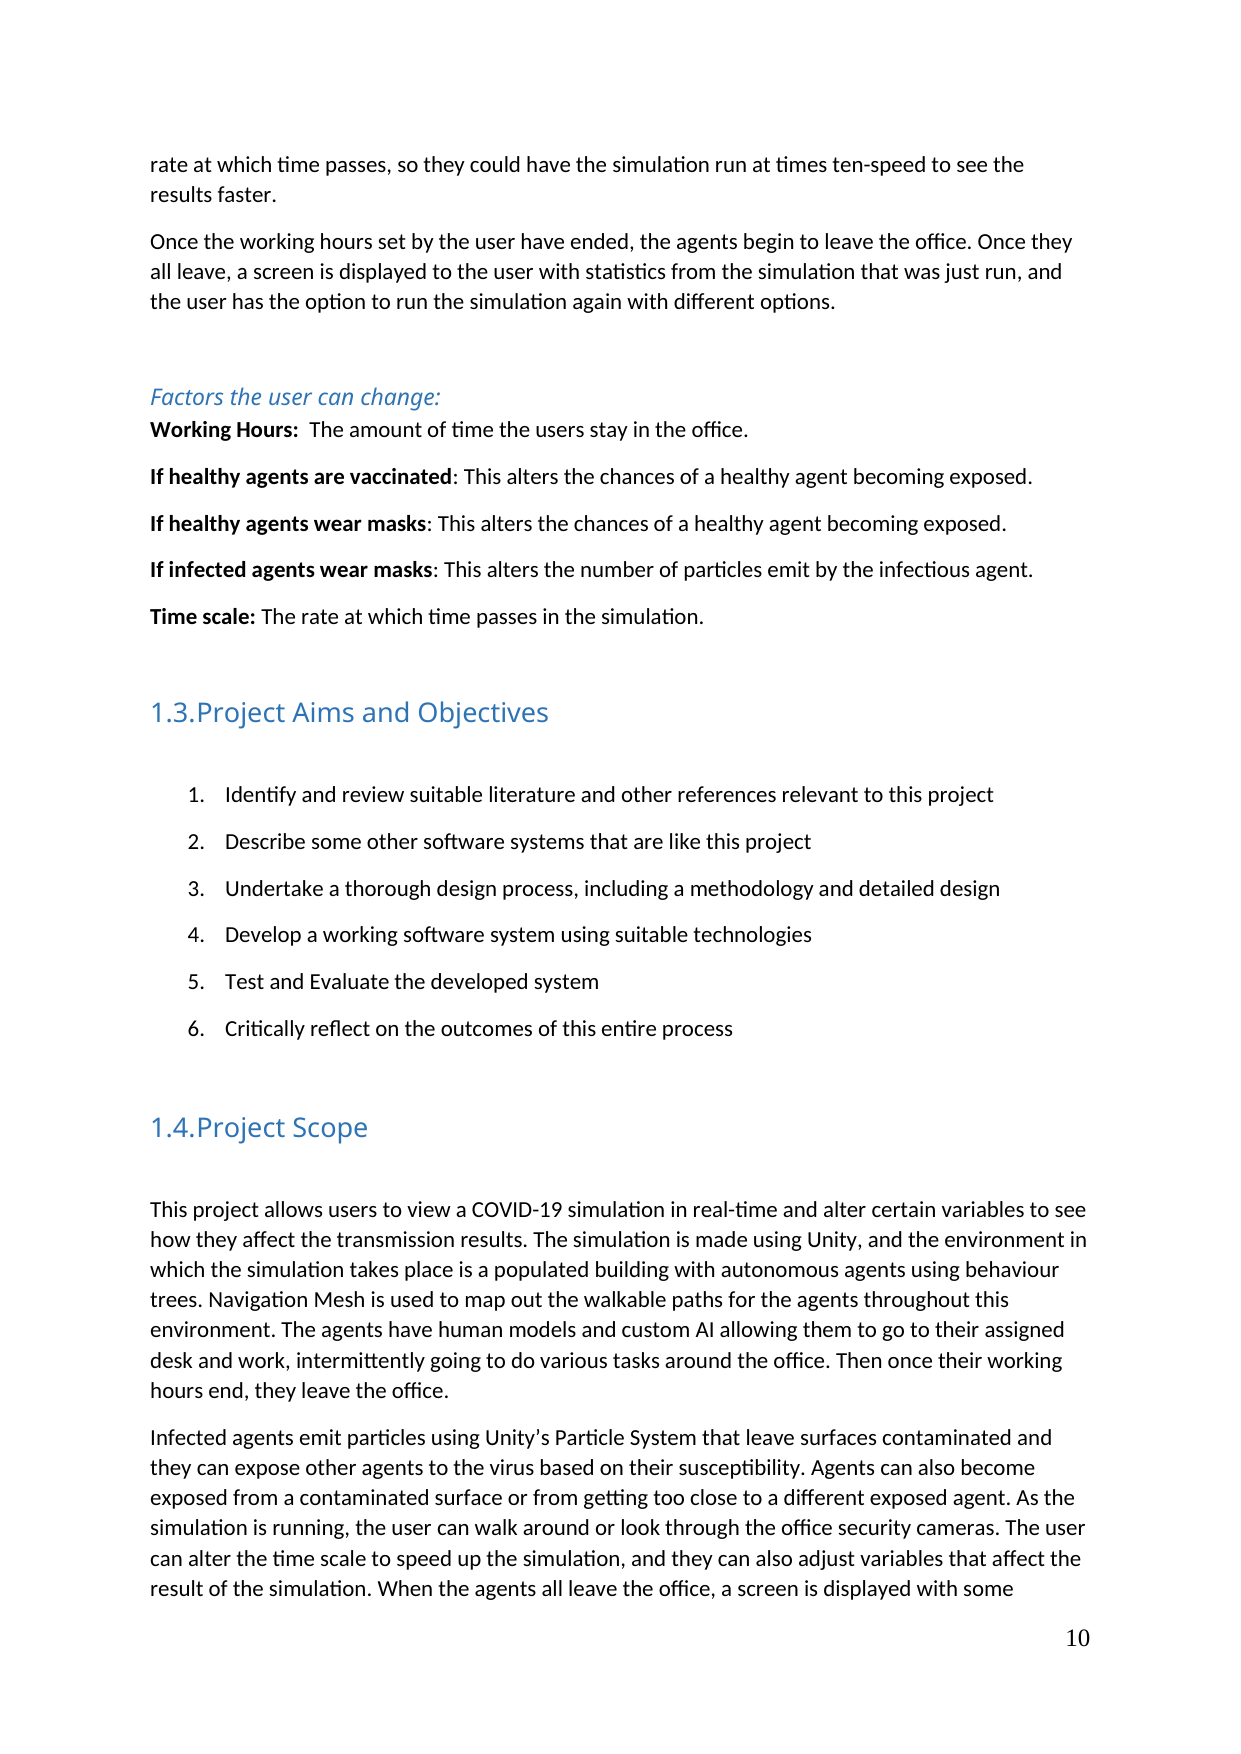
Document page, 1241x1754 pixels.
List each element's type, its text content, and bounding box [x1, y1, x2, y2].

text Once the working hours set by the user have ended, the agents begin to leave the office. Once they all leave, a screen is displayed to the user with statistics from the simulation that was just run, and the user has the option to run the simulation again with different options. [150, 227, 1090, 316]
text Time scale: The rate at which time passes in the simulation. [150, 602, 1090, 631]
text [150, 150, 1090, 208]
list Identify and review suitable literature and other references relevant to this project [187, 780, 1090, 808]
list Critically reflect on the outcomes of this entire process [187, 1014, 1090, 1042]
text If infected agents wear masks: This alters the number of particles emit by the infectious agent. [150, 556, 1090, 584]
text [150, 1423, 1090, 1602]
text This project allows users to view a COVID-19 simulation in real-time and alter certain variables to see how they affect the transmission results. The simulation is made using Unity, and the environment in which the simulation takes place is a populated building with autonomous agents using behaviour trees. Navigation Mesh is used to map out the walkable paths for the agents throughout this environment. The agents have human models and custom AI allowing them to go to their assigned desk and work, intermittently going to do various tasks around the office. Then once their working hours end, they leave the office. [150, 1195, 1090, 1404]
list Describe some other software systems that are like this project [187, 827, 1090, 855]
text If healthy agents wear masks: This alters the chances of a healthy agent becoming exposed. [150, 509, 1090, 537]
text Working Hours: The amount of time the users stay in the office. [150, 415, 1090, 443]
list Test and Evaluate the developed system [187, 967, 1090, 996]
subtitle Project Scope [150, 1108, 1090, 1145]
subtitle Factors the user can change: [150, 381, 1090, 412]
text If healthy agents are vaccinated: This alters the chances of a healthy agent becoming exposed. [150, 462, 1090, 490]
subtitle Project Aims and Objectives [150, 693, 1090, 730]
list Develop a working software system using suitable technologies [187, 921, 1090, 949]
list Undertake a thorough design process, including a methodology and detailed design [187, 874, 1090, 902]
